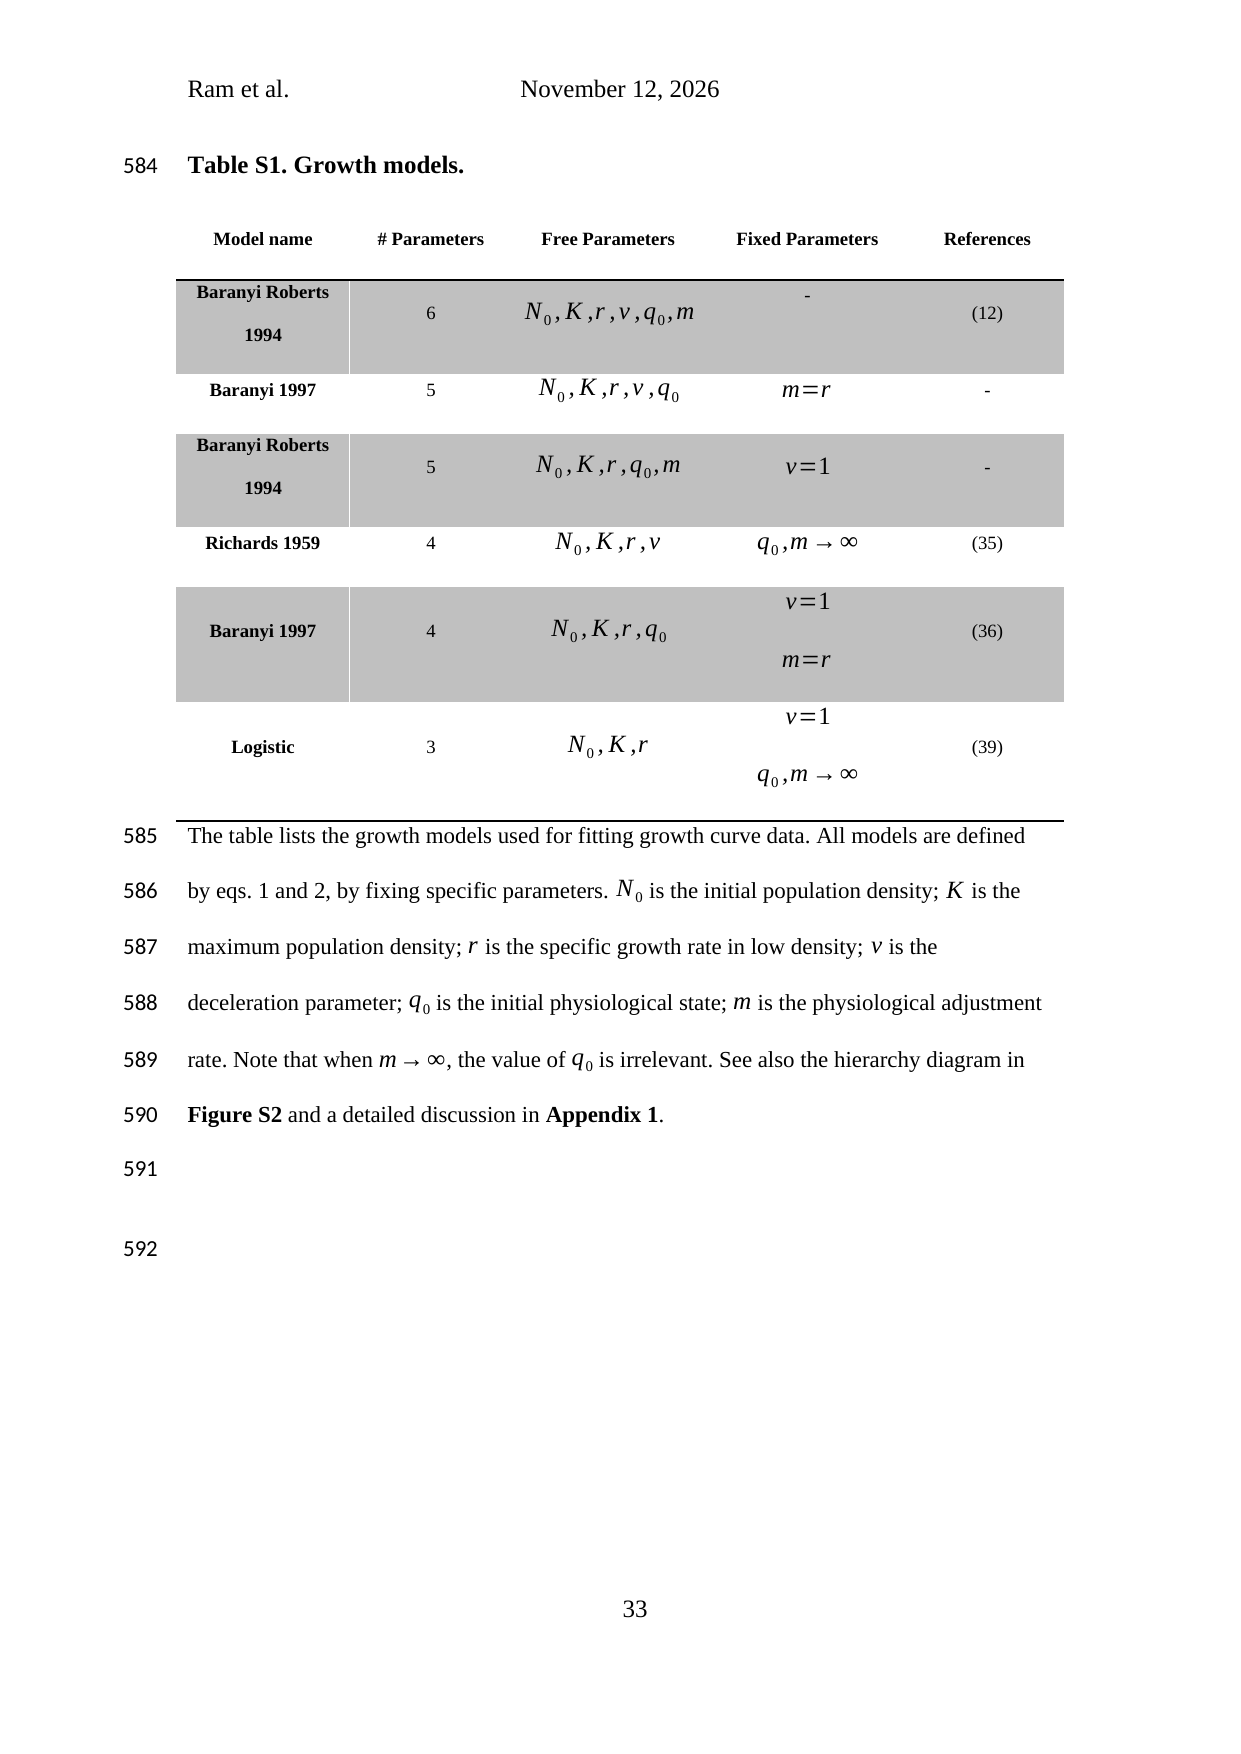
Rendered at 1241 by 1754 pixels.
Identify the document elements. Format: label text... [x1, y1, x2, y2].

table_cell 5 [350, 434, 512, 527]
table_cell (35) [911, 527, 1064, 587]
table_cell [512, 374, 704, 434]
table_header Model name [176, 228, 349, 278]
table_cell - [704, 281, 911, 374]
table_header Fixed Parameters [704, 228, 911, 278]
table_cell [512, 281, 704, 374]
table_cell 3 [350, 702, 512, 820]
table_cell Baranyi Roberts 1994 [176, 434, 349, 527]
text The table lists the growth models used for fitting growth curve data. All models are defined by eqs. 1 and 2, by fixing specific parameters. is the initial population density; is the maximum population density; is the specific growth rate in low density; is the deceleration parameter; is the initial physiological state; is the physiological adjustment rate. Note that when , the value of is irrelevant. See also the hierarchy diagram in Figure S2 and a detailed discussion in Appendix 1. [187, 822, 1053, 1128]
table_cell - [911, 374, 1064, 434]
table_cell (36) [911, 587, 1064, 702]
table_cell 5 [350, 374, 512, 434]
table_cell 4 [350, 527, 512, 587]
table_cell Baranyi Roberts 1994 [176, 281, 349, 374]
table_cell [704, 702, 911, 820]
table_cell [704, 374, 911, 434]
table_cell Baranyi 1997 [176, 587, 349, 702]
table_header References [911, 228, 1064, 278]
table_cell [704, 434, 911, 527]
table_cell 6 [350, 281, 512, 374]
table_cell 4 [350, 587, 512, 702]
table_cell (12) [911, 281, 1064, 374]
table_cell Richards 1959 [176, 527, 349, 587]
table_cell Baranyi 1997 [176, 374, 349, 434]
table_header Free Parameters [512, 228, 704, 278]
table_cell [512, 527, 704, 587]
table_cell [512, 587, 704, 702]
table_cell [704, 587, 911, 702]
table_cell [704, 527, 911, 587]
table_cell - [911, 434, 1064, 527]
table_cell Logistic [176, 702, 349, 820]
table_cell [512, 434, 704, 527]
table_cell (39) [911, 702, 1064, 820]
text Table S1. Growth models. [187, 150, 1053, 179]
table_header # Parameters [350, 228, 512, 278]
table_cell [512, 702, 704, 820]
